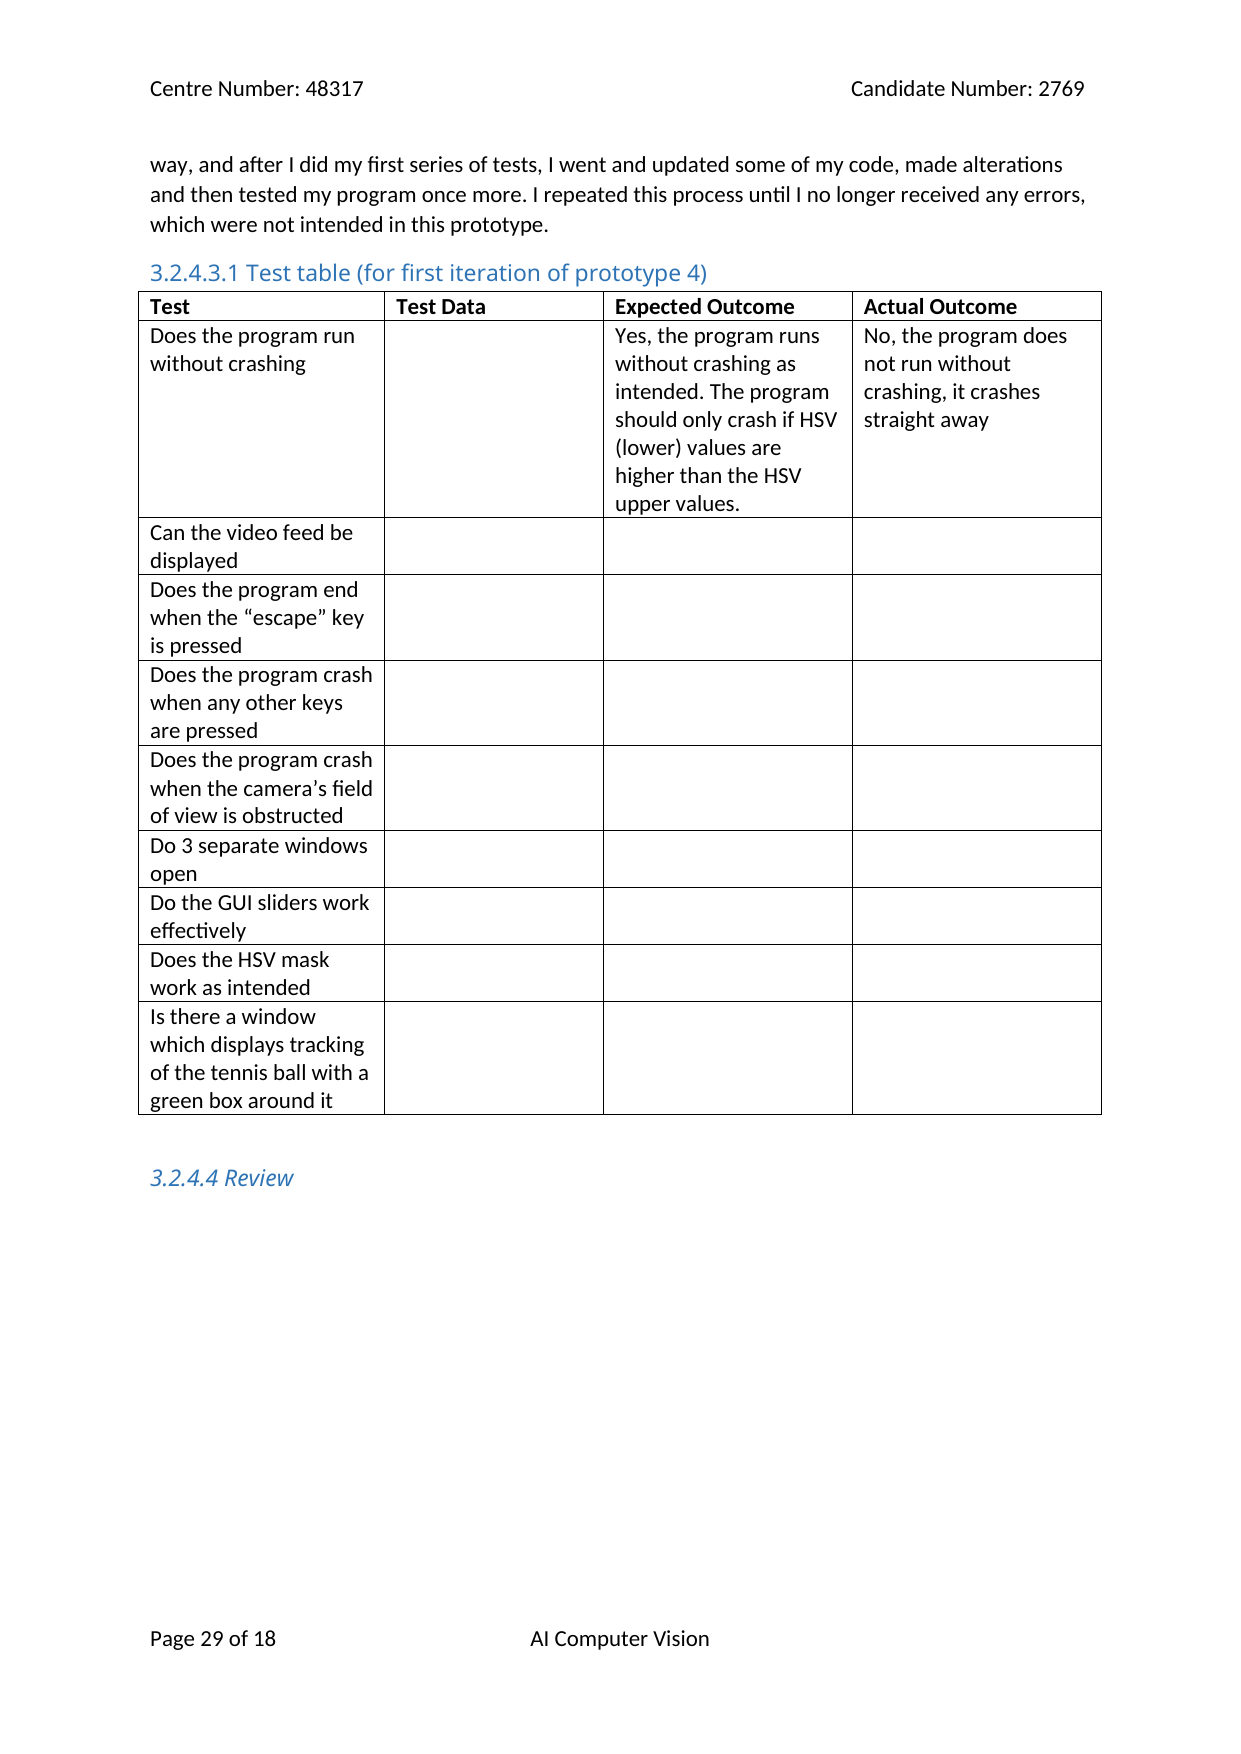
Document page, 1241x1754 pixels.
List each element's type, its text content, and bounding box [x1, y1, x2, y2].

table_cell Can the video feed be displayed [139, 518, 384, 574]
table_cell Does the HSV mask work as intended [139, 945, 384, 1001]
table_cell No, the program does not run without crashing, it crashes straight away [853, 321, 1101, 517]
table_header Expected Outcome [604, 292, 852, 320]
table_cell [853, 518, 1101, 574]
table_cell [853, 1002, 1101, 1114]
table_cell [853, 831, 1101, 887]
table_cell [604, 746, 852, 830]
table_cell [604, 575, 852, 659]
table_cell Does the program end when the “escape” key is pressed [139, 575, 384, 659]
table_cell [604, 831, 852, 887]
table_cell Does the program crash when any other keys are pressed [139, 661, 384, 744]
table_cell [853, 945, 1101, 1001]
table_cell [385, 945, 603, 1001]
table_cell [604, 518, 852, 574]
table_cell Do the GUI sliders work effectively [139, 888, 384, 944]
table_cell Yes, the program runs without crashing as intended. The program should only crash if HSV (lower) values are higher than the HSV upper values. [604, 321, 852, 517]
table_cell [604, 1002, 852, 1114]
subtitle 3.2.4.3.1 Test table (for first iteration of prototype 4) [150, 257, 1090, 288]
table_cell [385, 518, 603, 574]
table_cell [853, 888, 1101, 944]
table_cell [853, 746, 1101, 830]
table_cell [853, 661, 1101, 744]
table_cell [604, 945, 852, 1001]
table_header Test [139, 292, 384, 320]
table_cell [385, 888, 603, 944]
table_cell Do 3 separate windows open [139, 831, 384, 887]
table_cell [385, 831, 603, 887]
table_cell Is there a window which displays tracking of the tennis ball with a green box around it [139, 1002, 384, 1114]
table_cell [385, 575, 603, 659]
table_cell Does the program run without crashing [139, 321, 384, 517]
subtitle 3.2.4.4 Review [150, 1162, 1090, 1193]
table_header Test Data [385, 292, 603, 320]
table_cell [604, 661, 852, 744]
table_cell [385, 321, 603, 517]
table_cell [604, 888, 852, 944]
table_cell [853, 575, 1101, 659]
table_cell [385, 746, 603, 830]
table_cell [385, 661, 603, 744]
table_cell Does the program crash when the camera’s field of view is obstructed [139, 746, 384, 830]
table_header Actual Outcome [853, 292, 1101, 320]
table_cell [385, 1002, 603, 1114]
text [150, 150, 1090, 238]
